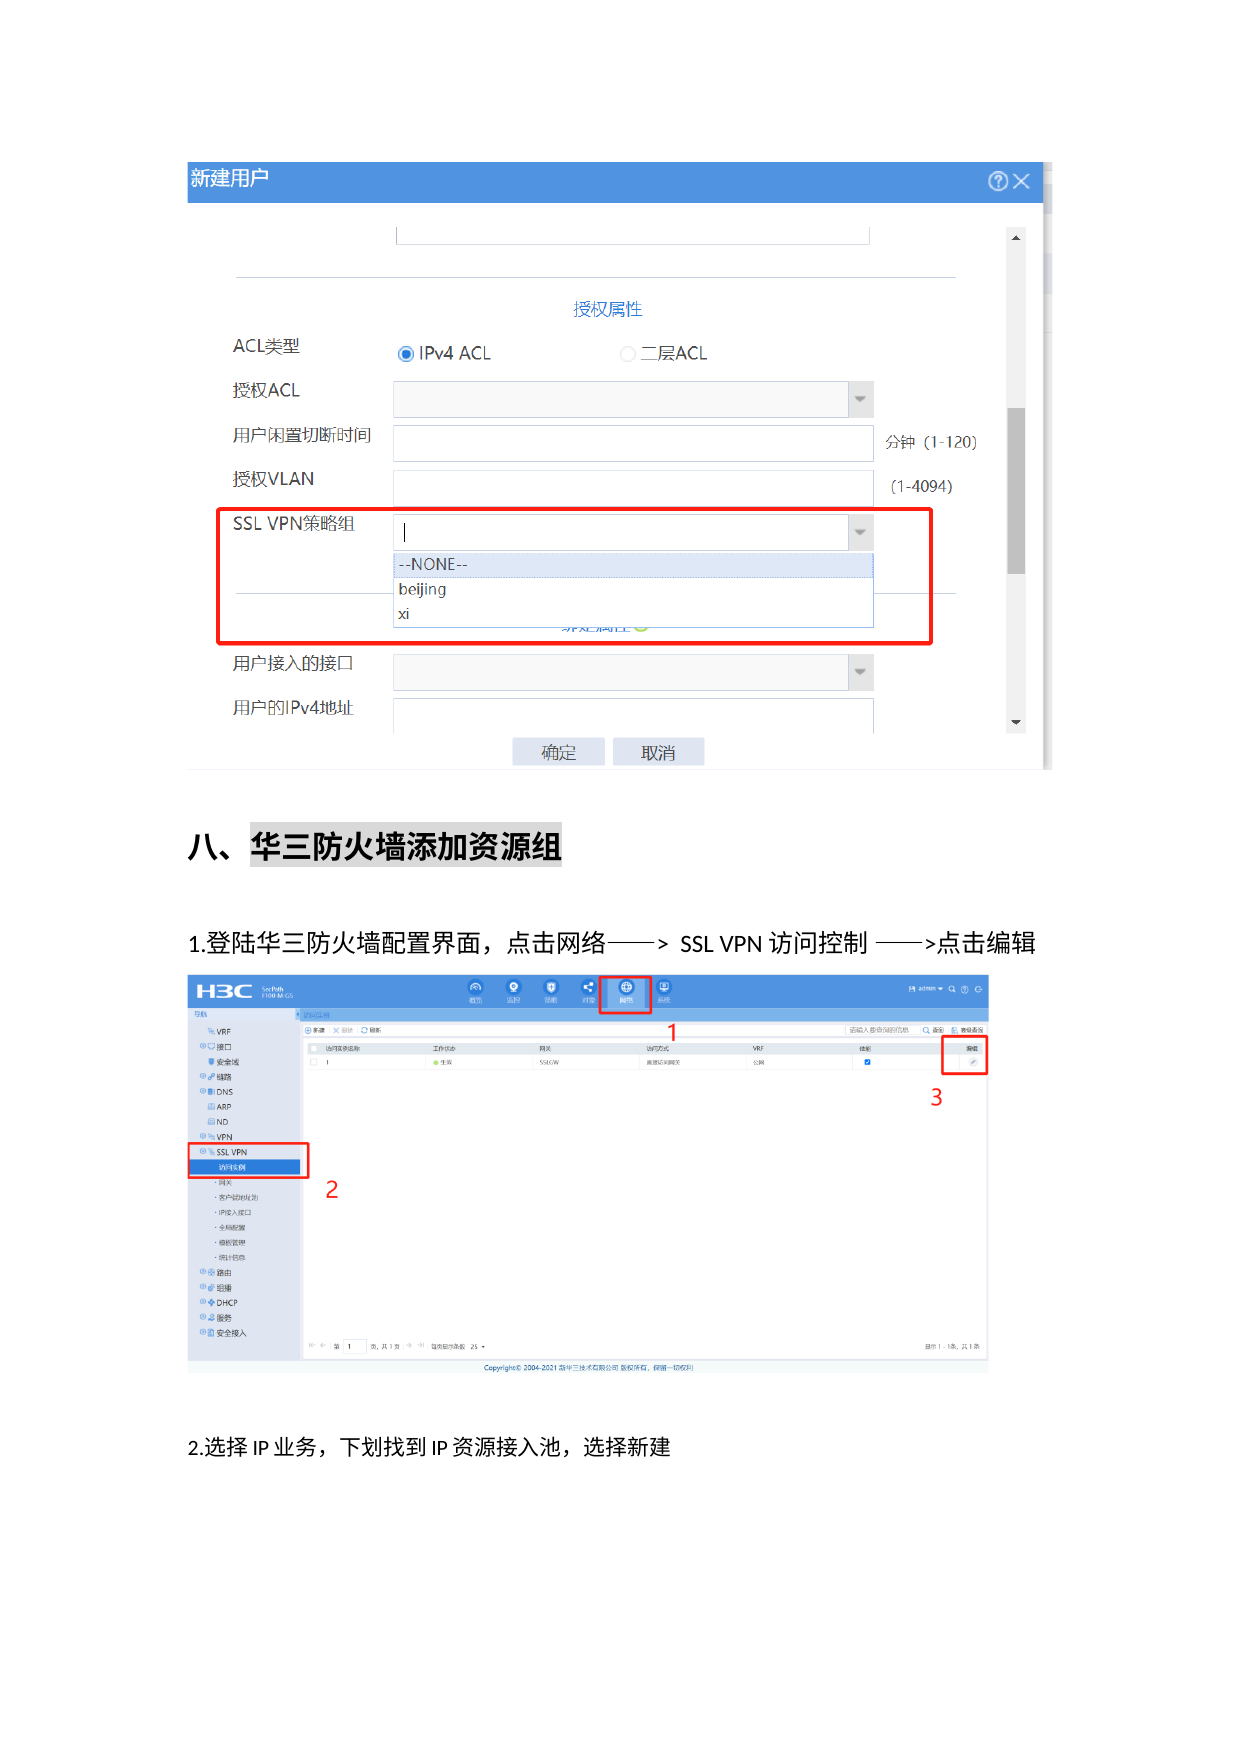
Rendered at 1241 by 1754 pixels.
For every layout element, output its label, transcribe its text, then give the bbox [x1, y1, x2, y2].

list 2.选择IP业务，下划找到IP资源接入池，选择新建 [187, 1429, 1053, 1462]
picture [187, 162, 1053, 770]
picture [187, 974, 989, 1373]
list 华三防火墙添加资源组 [187, 812, 1053, 877]
list 1.登陆华三防火墙配置界面，点击网络——> SSL VPN 访问控制 ——>点击编辑 [187, 909, 1053, 974]
